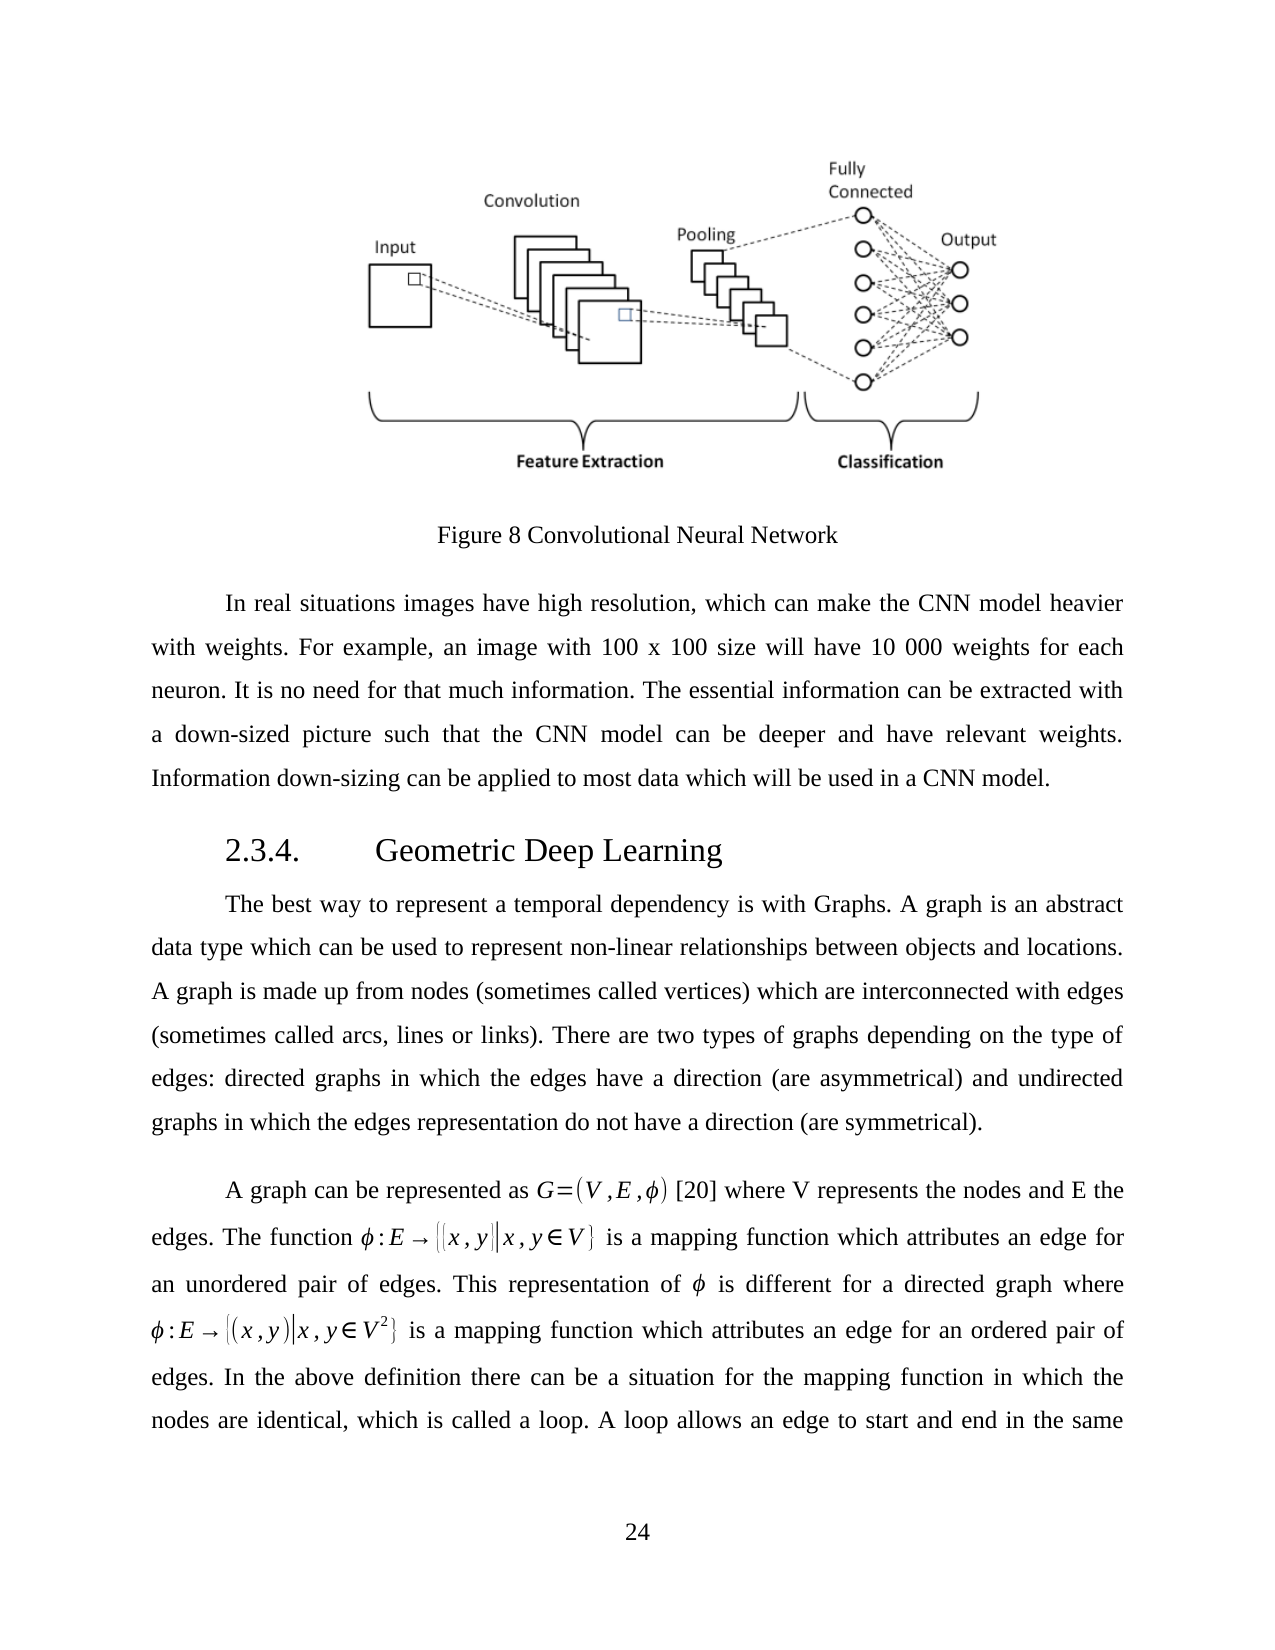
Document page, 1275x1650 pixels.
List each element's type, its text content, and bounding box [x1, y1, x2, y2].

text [151, 1175, 1125, 1434]
text Figure 8 Convolutional Neural Network [150, 520, 1125, 549]
text The best way to represent a temporal dependency is with Graphs. A graph is an abstract data type which can be used to represent non-linear relationships between objects and locations. A graph is made up from nodes (sometimes called vertices) which are interconnected with edges (sometimes called arcs, lines or links). There are two types of graphs depending on the type of edges: directed graphs in which the edges have a direction (are asymmetrical) and undirected graphs in which the edges representation do not have a direction (are symmetrical). [151, 889, 1125, 1136]
text In real situations images have high resolution, which can make the CNN model heavier with weights. For example, an image with 100 x 100 size will have 10 000 weights for each neuron. It is no need for that much information. The essential information can be extracted with a down-sized picture such that the CNN model can be deeper and have relevant weights. Information down-sizing can be applied to most data which will be used in a CNN model. [151, 588, 1125, 791]
subtitle Geometric Deep Learning [225, 831, 1125, 869]
picture [340, 150, 1010, 481]
